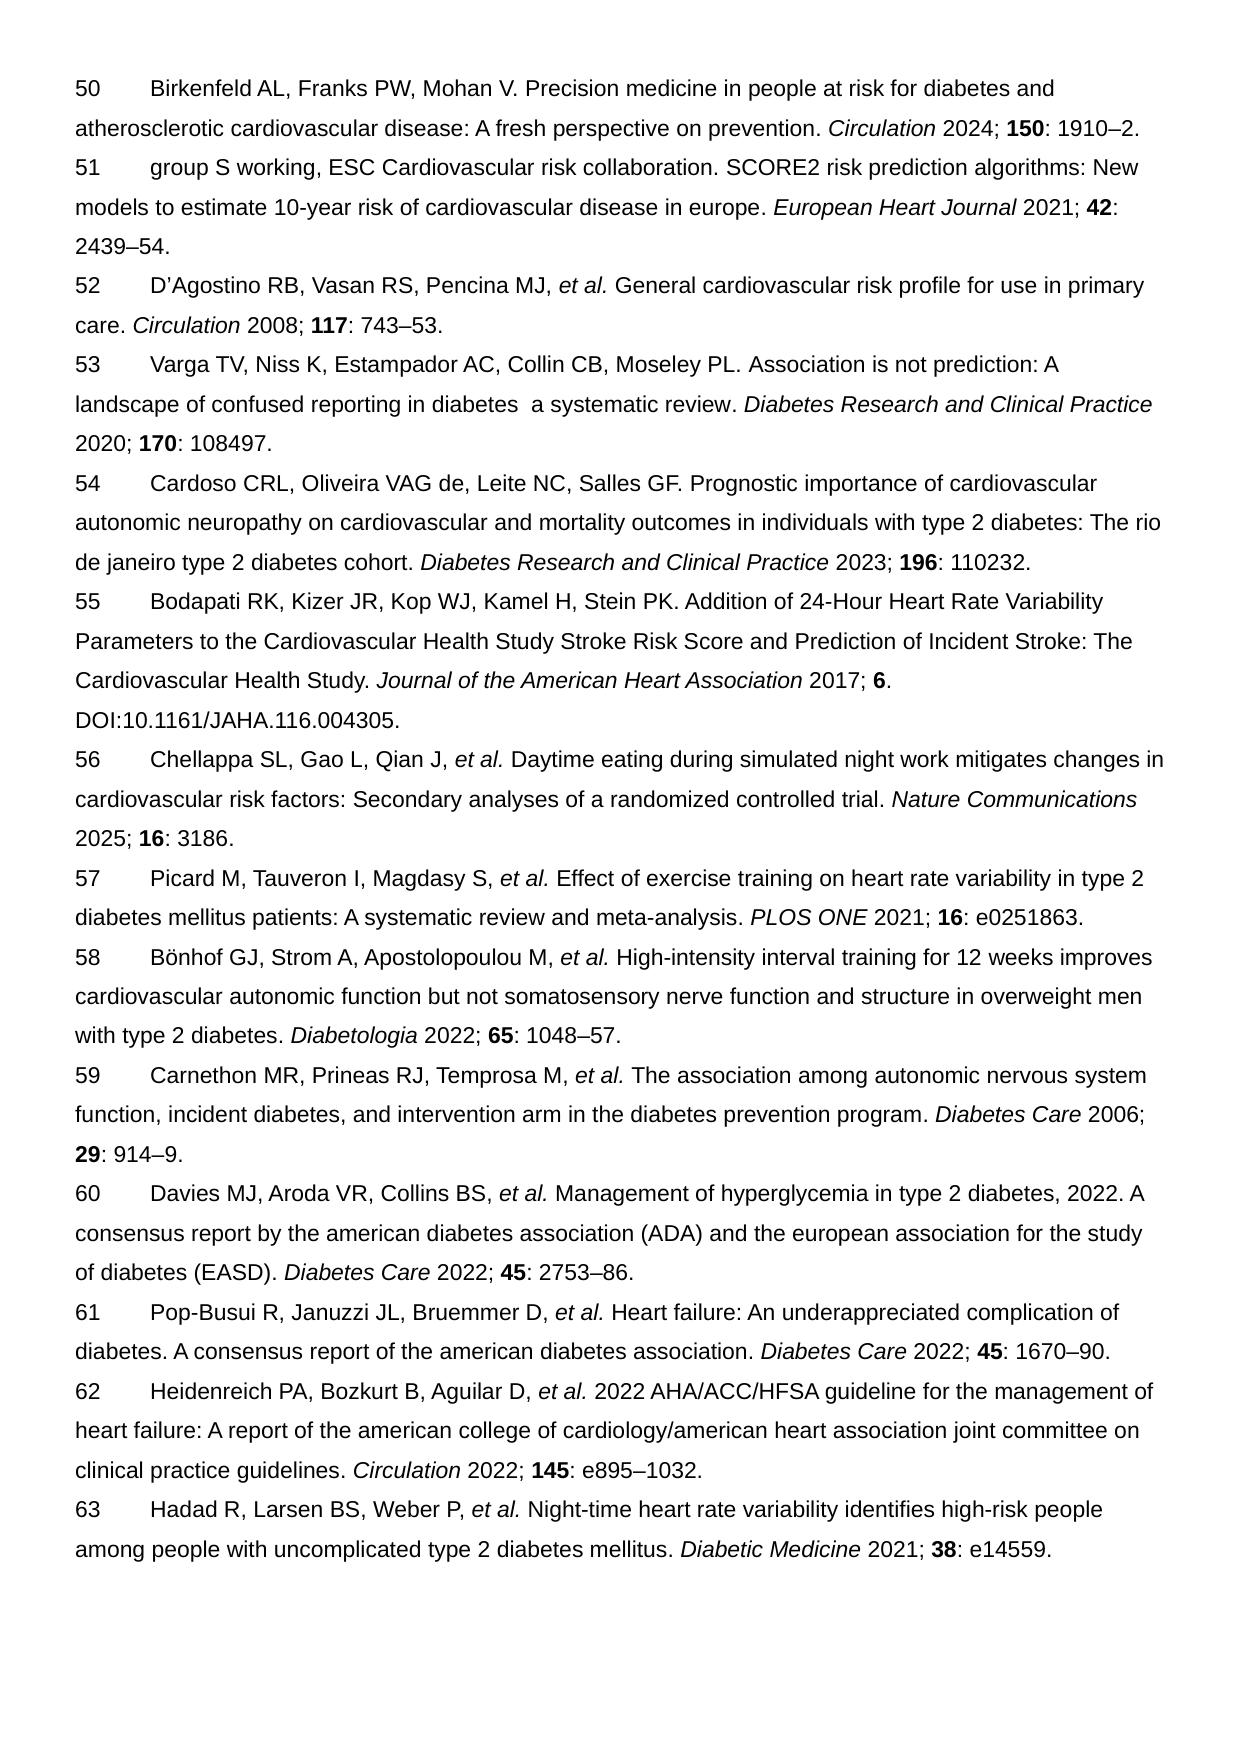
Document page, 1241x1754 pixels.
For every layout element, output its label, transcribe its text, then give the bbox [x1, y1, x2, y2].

text 61 Pop-Busui R, Januzzi JL, Bruemmer D, et al. Heart failure: An underappreciated complication of diabetes. A consensus report of the american diabetes association. Diabetes Care 2022; 45: 1670–90. [75, 1299, 1165, 1365]
text 52 D’Agostino RB, Vasan RS, Pencina MJ, et al. General cardiovascular risk profile for use in primary care. Circulation 2008; 117: 743–53. [75, 272, 1165, 338]
text 50 Birkenfeld AL, Franks PW, Mohan V. Precision medicine in people at risk for diabetes and atherosclerotic cardiovascular disease: A fresh perspective on prevention. Circulation 2024; 150: 1910–2. [75, 75, 1165, 141]
text 54 Cardoso CRL, Oliveira VAG de, Leite NC, Salles GF. Prognostic importance of cardiovascular autonomic neuropathy on cardiovascular and mortality outcomes in individuals with type 2 diabetes: The rio de janeiro type 2 diabetes cohort. Diabetes Research and Clinical Practice 2023; 196: 110232. [75, 470, 1165, 575]
text 63 Hadad R, Larsen BS, Weber P, et al. Night-time heart rate variability identifies high-risk people among people with uncomplicated type 2 diabetes mellitus. Diabetic Medicine 2021; 38: e14559. [75, 1496, 1165, 1562]
text 51 group S working, ESC Cardiovascular risk collaboration. SCORE2 risk prediction algorithms: New models to estimate 10-year risk of cardiovascular disease in europe. European Heart Journal 2021; 42: 2439–54. [75, 154, 1165, 259]
text 60 Davies MJ, Aroda VR, Collins BS, et al. Management of hyperglycemia in type 2 diabetes, 2022. A consensus report by the american diabetes association (ADA) and the european association for the study of diabetes (EASD). Diabetes Care 2022; 45: 2753–86. [75, 1180, 1165, 1286]
text 59 Carnethon MR, Prineas RJ, Temprosa M, et al. The association among autonomic nervous system function, incident diabetes, and intervention arm in the diabetes prevention program. Diabetes Care 2006; 29: 914–9. [75, 1062, 1165, 1167]
text 58 Bönhof GJ, Strom A, Apostolopoulou M, et al. High-intensity interval training for 12 weeks improves cardiovascular autonomic function but not somatosensory nerve function and structure in overweight men with type 2 diabetes. Diabetologia 2022; 65: 1048–57. [75, 943, 1165, 1049]
text 62 Heidenreich PA, Bozkurt B, Aguilar D, et al. 2022 AHA/ACC/HFSA guideline for the management of heart failure: A report of the american college of cardiology/american heart association joint committee on clinical practice guidelines. Circulation 2022; 145: e895–1032. [75, 1378, 1165, 1483]
text 56 Chellappa SL, Gao L, Qian J, et al. Daytime eating during simulated night work mitigates changes in cardiovascular risk factors: Secondary analyses of a randomized controlled trial. Nature Communications 2025; 16: 3186. [75, 746, 1165, 851]
text 57 Picard M, Tauveron I, Magdasy S, et al. Effect of exercise training on heart rate variability in type 2 diabetes mellitus patients: A systematic review and meta-analysis. PLOS ONE 2021; 16: e0251863. [75, 864, 1165, 930]
text 55 Bodapati RK, Kizer JR, Kop WJ, Kamel H, Stein PK. Addition of 24-Hour Heart Rate Variability Parameters to the Cardiovascular Health Study Stroke Risk Score and Prediction of Incident Stroke: The Cardiovascular Health Study. Journal of the American Heart Association 2017; 6. DOI:10.1161/JAHA.116.004305. [75, 588, 1165, 733]
text 53 Varga TV, Niss K, Estampador AC, Collin CB, Moseley PL. Association is not prediction: A landscape of confused reporting in diabetes a systematic review. Diabetes Research and Clinical Practice 2020; 170: 108497. [75, 351, 1165, 457]
